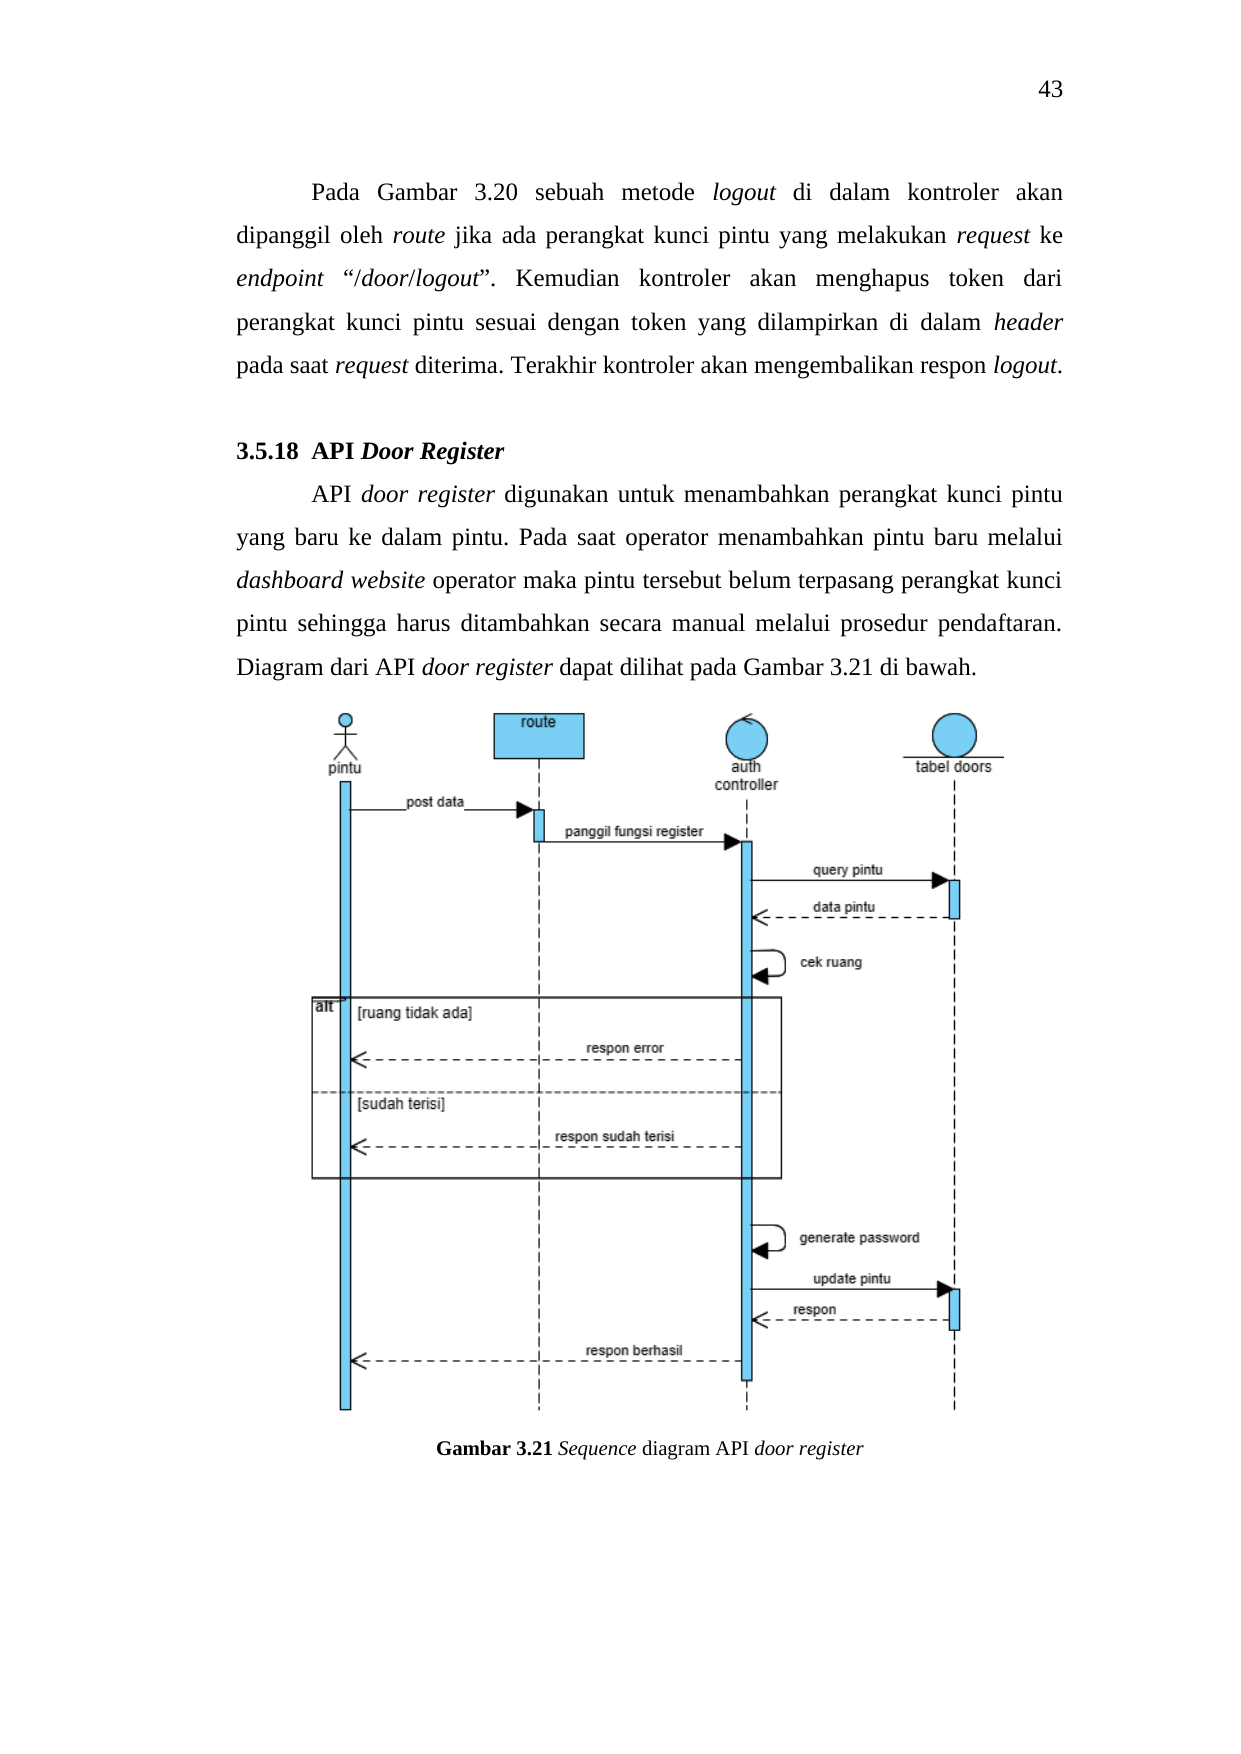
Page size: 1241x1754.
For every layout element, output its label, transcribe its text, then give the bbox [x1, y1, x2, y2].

text Pada Gambar 3.20 sebuah metode logout di dalam kontroler akan dipanggil oleh route jika ada perangkat kunci pintu yang melakukan request ke endpoint “/door/logout”. Kemudian kontroler akan menghapus token dari perangkat kunci pintu sesuai dengan token yang dilampirkan di dalam header pada saat request diterima. Terakhir kontroler akan mengembalikan respon logout. [236, 177, 1063, 378]
picture [295, 694, 1004, 1422]
text API door register digunakan untuk menambahkan perangkat kunci pintu yang baru ke dalam pintu. Pada saat operator menambahkan pintu baru melalui dashboard website operator maka pintu tersebut belum terpasang perangkat kunci pintu sehingga harus ditambahkan secara manual melalui prosedur pendaftaran. Diagram dari API door register dapat dilihat pada Gambar 3.21 di bawah. [236, 479, 1063, 680]
text API Door Register [236, 436, 1063, 465]
text Gambar 3.21 Sequence diagram API door register [236, 1436, 1063, 1460]
